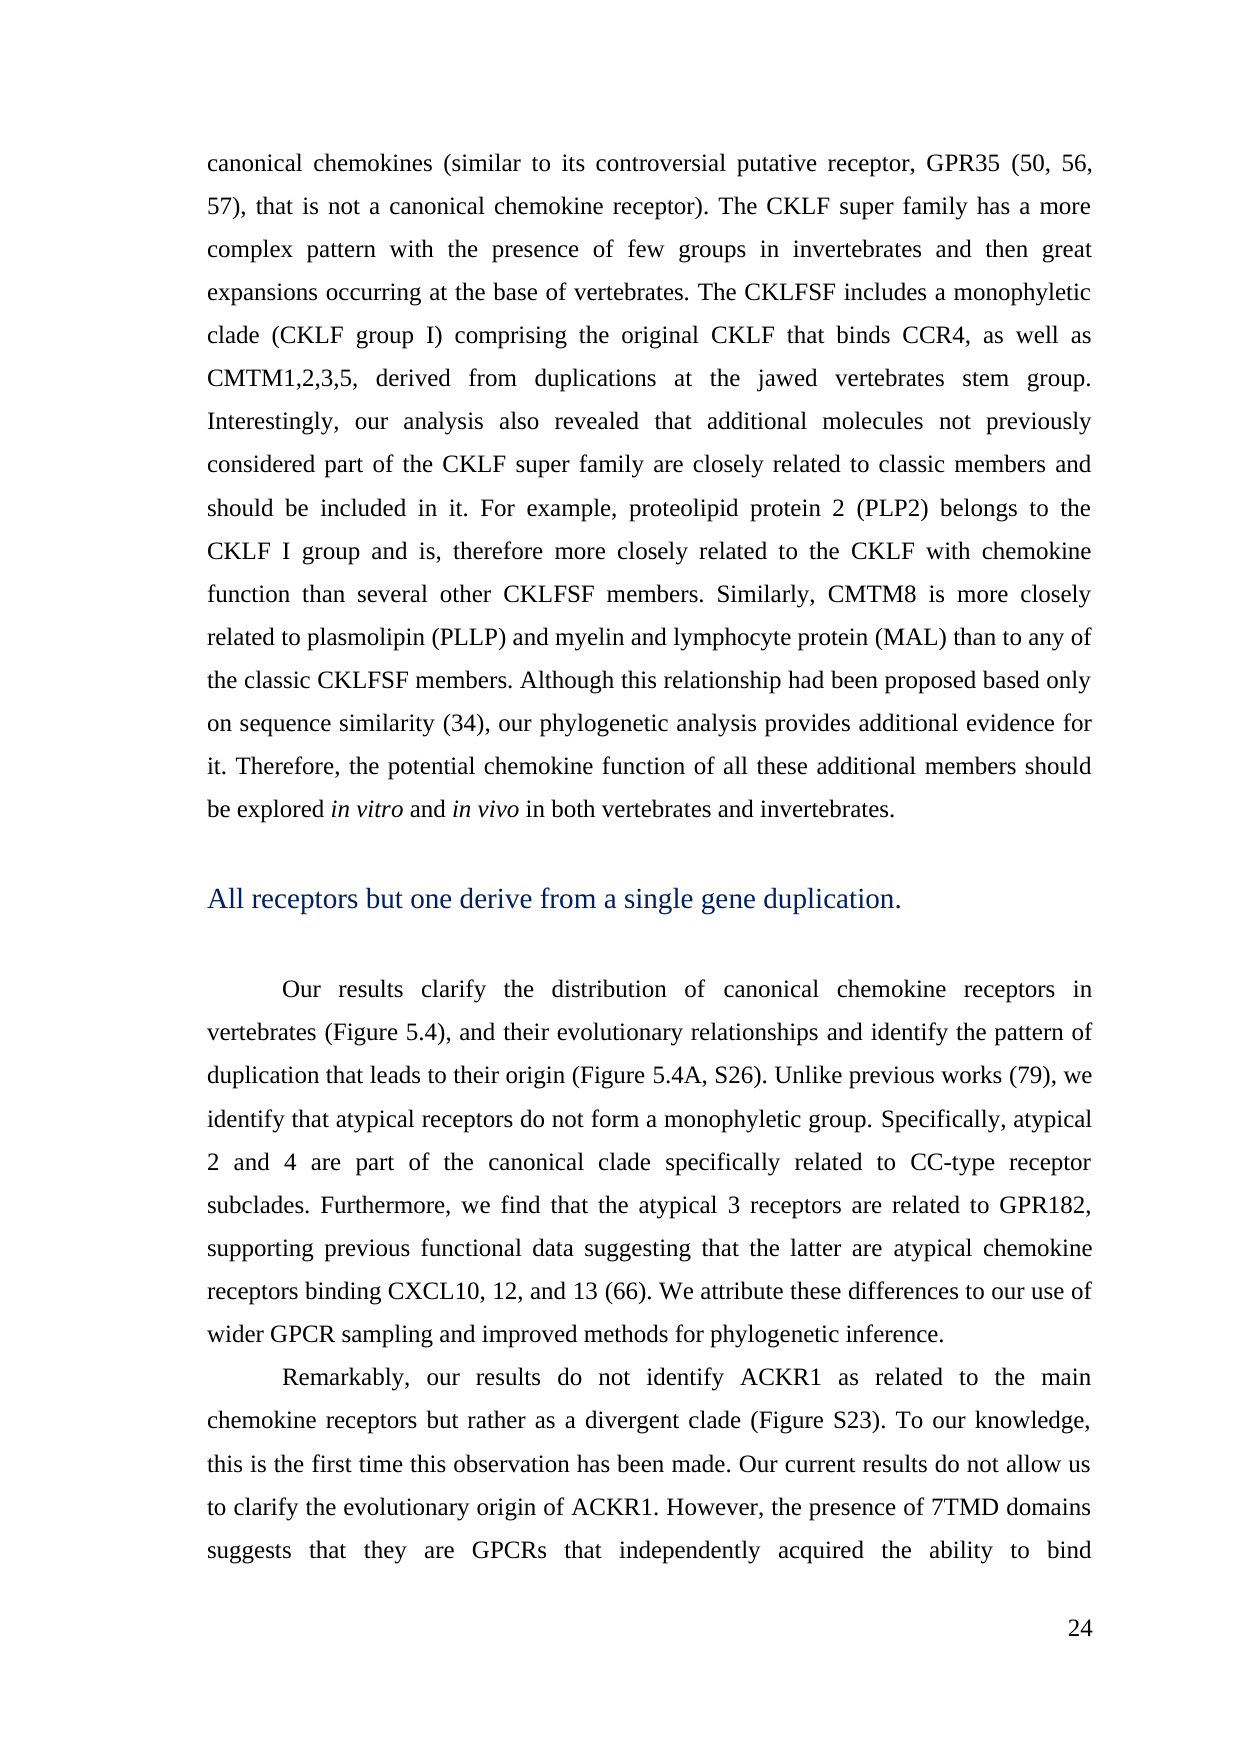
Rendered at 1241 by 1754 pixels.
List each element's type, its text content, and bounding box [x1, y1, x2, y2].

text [207, 148, 1092, 823]
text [207, 1362, 1092, 1564]
text Our results clarify the distribution of canonical chemokine receptors in vertebrates (Figure 5.4), and their evolutionary relationships and identify the pattern of duplication that leads to their origin (Figure 5.4A, S26). Unlike previous works (79), we identify that atypical receptors do not form a monophyletic group. Specifically, atypical 2 and 4 are part of the canonical clade specifically related to CC-type receptor subclades. Furthermore, we find that the atypical 3 receptors are related to GPR182, supporting previous functional data suggesting that the latter are atypical chemokine receptors binding CXCL10, 12, and 13 (66). We attribute these differences to our use of wider GPCR sampling and improved methods for phylogenetic inference. [207, 974, 1092, 1348]
text All receptors but one derive from a single gene duplication. [207, 881, 1092, 914]
